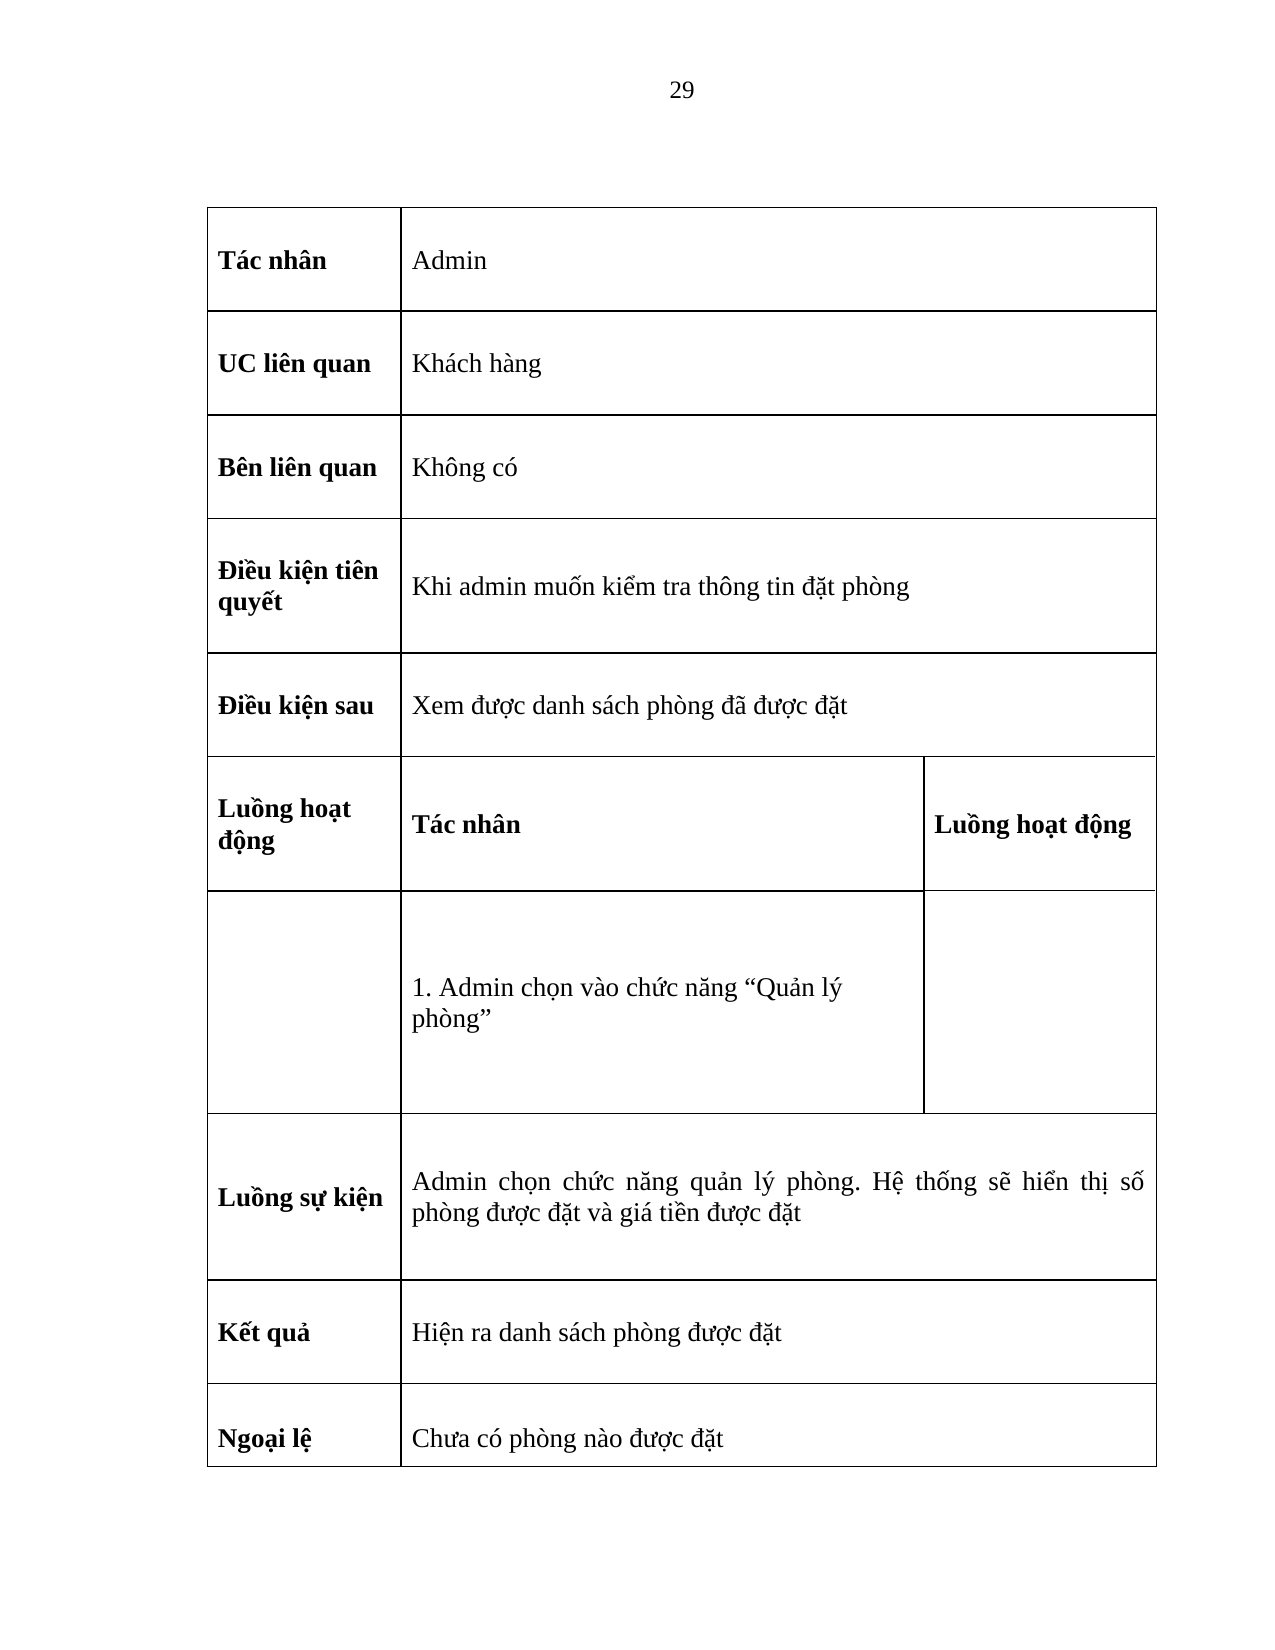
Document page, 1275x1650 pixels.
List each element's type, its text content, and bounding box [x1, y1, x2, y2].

table_cell Kết quả [208, 1281, 400, 1382]
table_cell Luồng hoạt động [925, 756, 1156, 890]
table_cell Khi admin muốn kiểm tra thông tin đặt phòng [402, 519, 1156, 652]
table_cell Tác nhân [402, 757, 923, 890]
table_cell Luồng hoạt động [208, 757, 400, 890]
table_cell Điều kiện tiên quyết [208, 519, 400, 652]
table_cell Xem được danh sách phòng đã được đặt [402, 654, 1156, 756]
table_cell [208, 892, 400, 1113]
table_cell [925, 890, 1156, 1113]
table_cell Bên liên quan [208, 416, 400, 517]
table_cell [402, 1384, 1156, 1466]
table_cell Ngoại lệ [208, 1384, 400, 1466]
table_cell Khách hàng [402, 312, 1156, 414]
table_cell UC liên quan [208, 312, 400, 414]
table_cell Admin [402, 208, 1156, 310]
table_cell Điều kiện sau [208, 654, 400, 756]
table_cell Không có [402, 416, 1156, 517]
table_cell 1. Admin chọn vào chức năng “Quản lý phòng” [402, 892, 923, 1113]
table_cell Admin chọn chức năng quản lý phòng. Hệ thống sẽ hiển thị số phòng được đặt và giá tiền được đặt [402, 1114, 1156, 1279]
table_cell Tác nhân [208, 208, 400, 310]
table_cell Hiện ra danh sách phòng được đặt [402, 1281, 1156, 1382]
table_cell Luồng sự kiện [208, 1114, 400, 1279]
